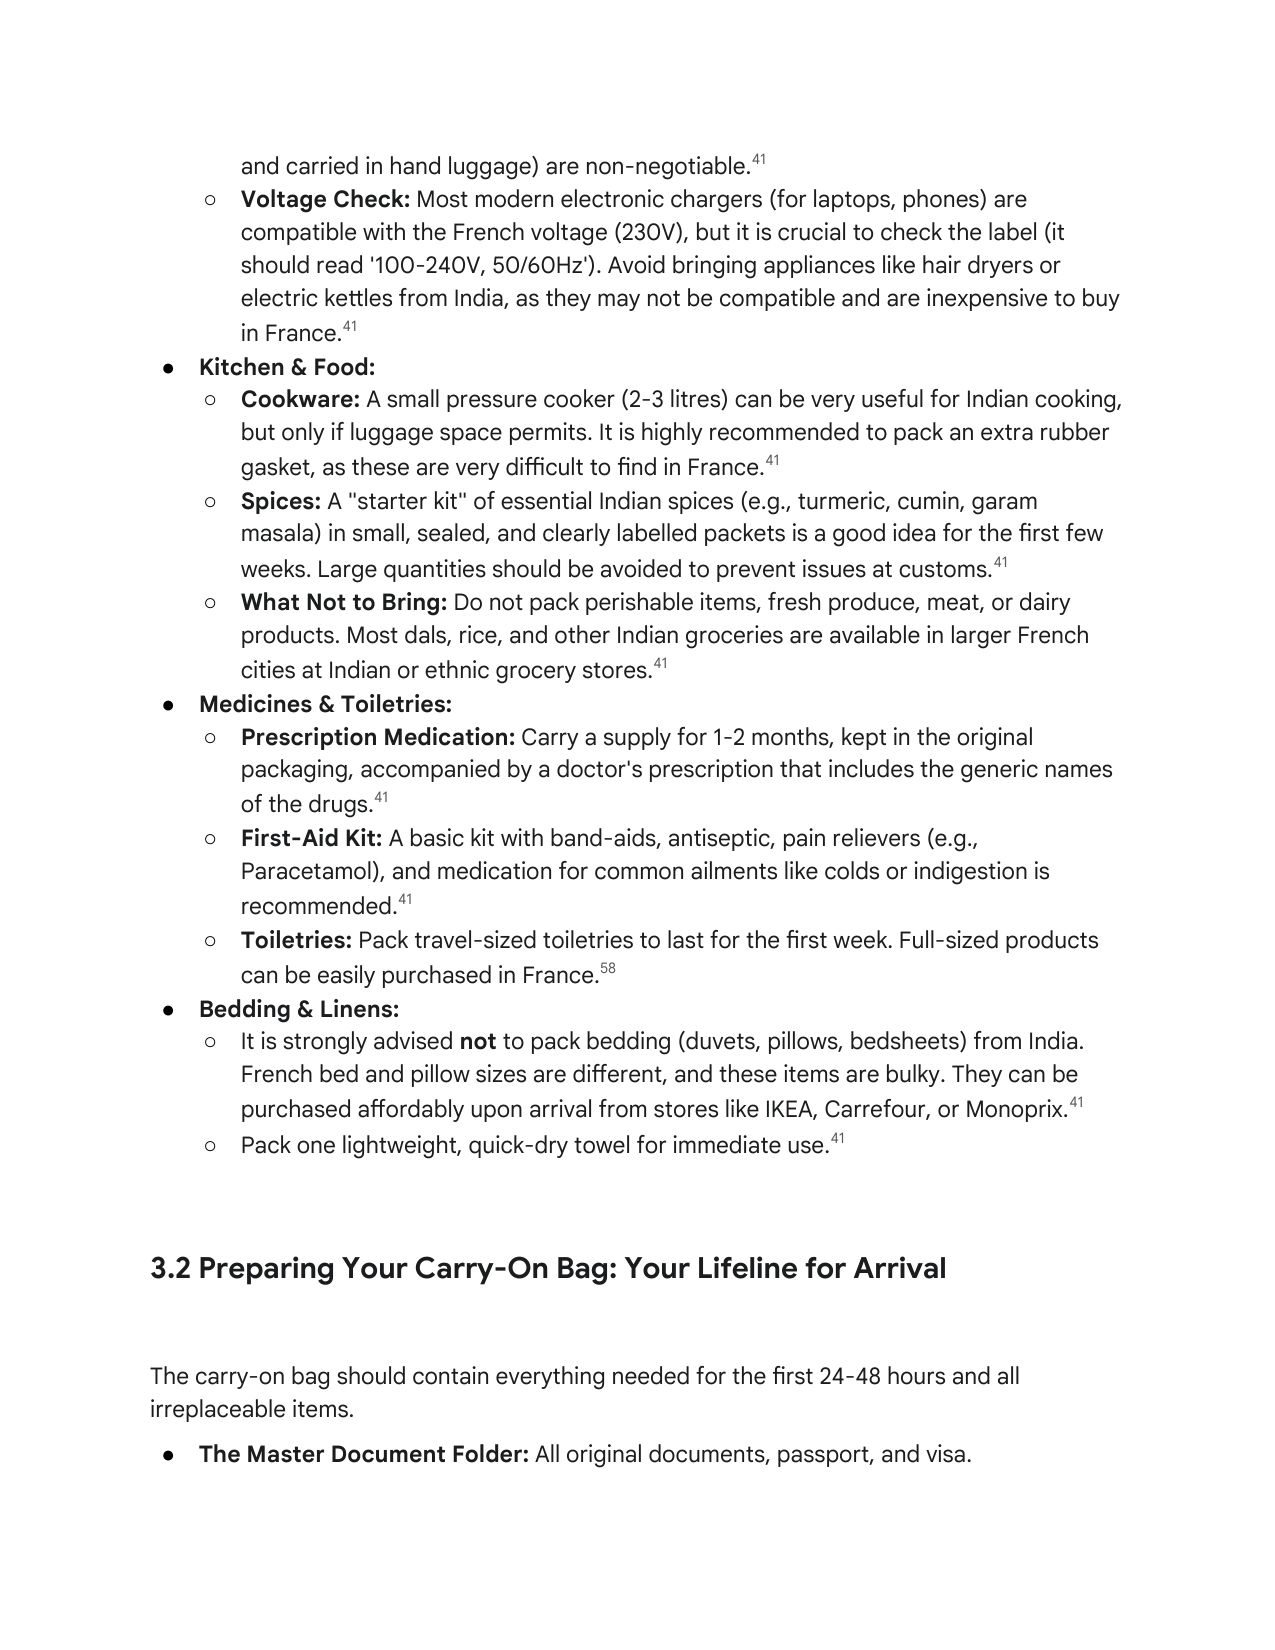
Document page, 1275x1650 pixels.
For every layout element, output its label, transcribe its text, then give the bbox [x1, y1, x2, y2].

list Medicines & Toiletries: [161, 690, 1125, 719]
list It is strongly advised not to pack bedding (duvets, pillows, bedsheets) from India. French bed and pillow sizes are different, and these items are bulky. They can be purchased affordably upon arrival from stores like IKEA, Carrefour, or Monoprix.41 [203, 1027, 1125, 1125]
list Pack one lightweight, quick-dry towel for immediate use.41 [203, 1129, 1125, 1160]
list The Master Document Folder: All original documents, passport, and visa. [161, 1440, 1125, 1469]
list Cookware: A small pressure cooker (2-3 litres) can be very useful for Indian cooking, but only if luggage space permits. It is highly recommended to pack an extra rubber gasket, as these are very difficult to find in France.41 [203, 385, 1125, 483]
list Toiletries: Pack travel-sized toiletries to last for the first week. Full-sized products can be easily purchased in France.58 [203, 926, 1125, 990]
list Prescription Medication: Carry a supply for 1-2 months, kept in the original packaging, accompanied by a doctor's prescription that includes the generic names of the drugs.41 [203, 723, 1125, 820]
list Spices: A "starter kit" of essential Indian spices (e.g., turmeric, cumin, garam masala) in small, sealed, and clearly labelled packets is a good idea for the first few weeks. Large quantities should be avoided to prevent issues at customs.41 [203, 487, 1125, 584]
list First-Aid Kit: A basic kit with band-aids, antiseptic, pain relievers (e.g., Paracetamol), and medication for common ailments like colds or indigestion is recommended.41 [203, 824, 1125, 922]
list Kitchen & Food: [161, 353, 1125, 381]
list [203, 150, 1125, 181]
list What Not to Bring: Do not pack perishable items, fresh produce, meat, or dairy products. Most dals, rice, and other Indian groceries are available in larger French cities at Indian or ethnic grocery stores.41 [203, 588, 1125, 686]
list Bedding & Linens: [161, 995, 1125, 1023]
subtitle 3.2 Preparing Your Carry-On Bag: Your Lifeline for Arrival [150, 1251, 1125, 1287]
text The carry-on bag should contain everything needed for the first 24-48 hours and all irreplaceable items. [150, 1362, 1125, 1424]
list Voltage Check: Most modern electronic chargers (for laptops, phones) are compatible with the French voltage (230V), but it is crucial to check the label (it should read '100-240V, 50/60Hz'). Avoid bringing appliances like hair dryers or electric kettles from India, as they may not be compatible and are inexpensive to buy in France.41 [203, 186, 1125, 348]
